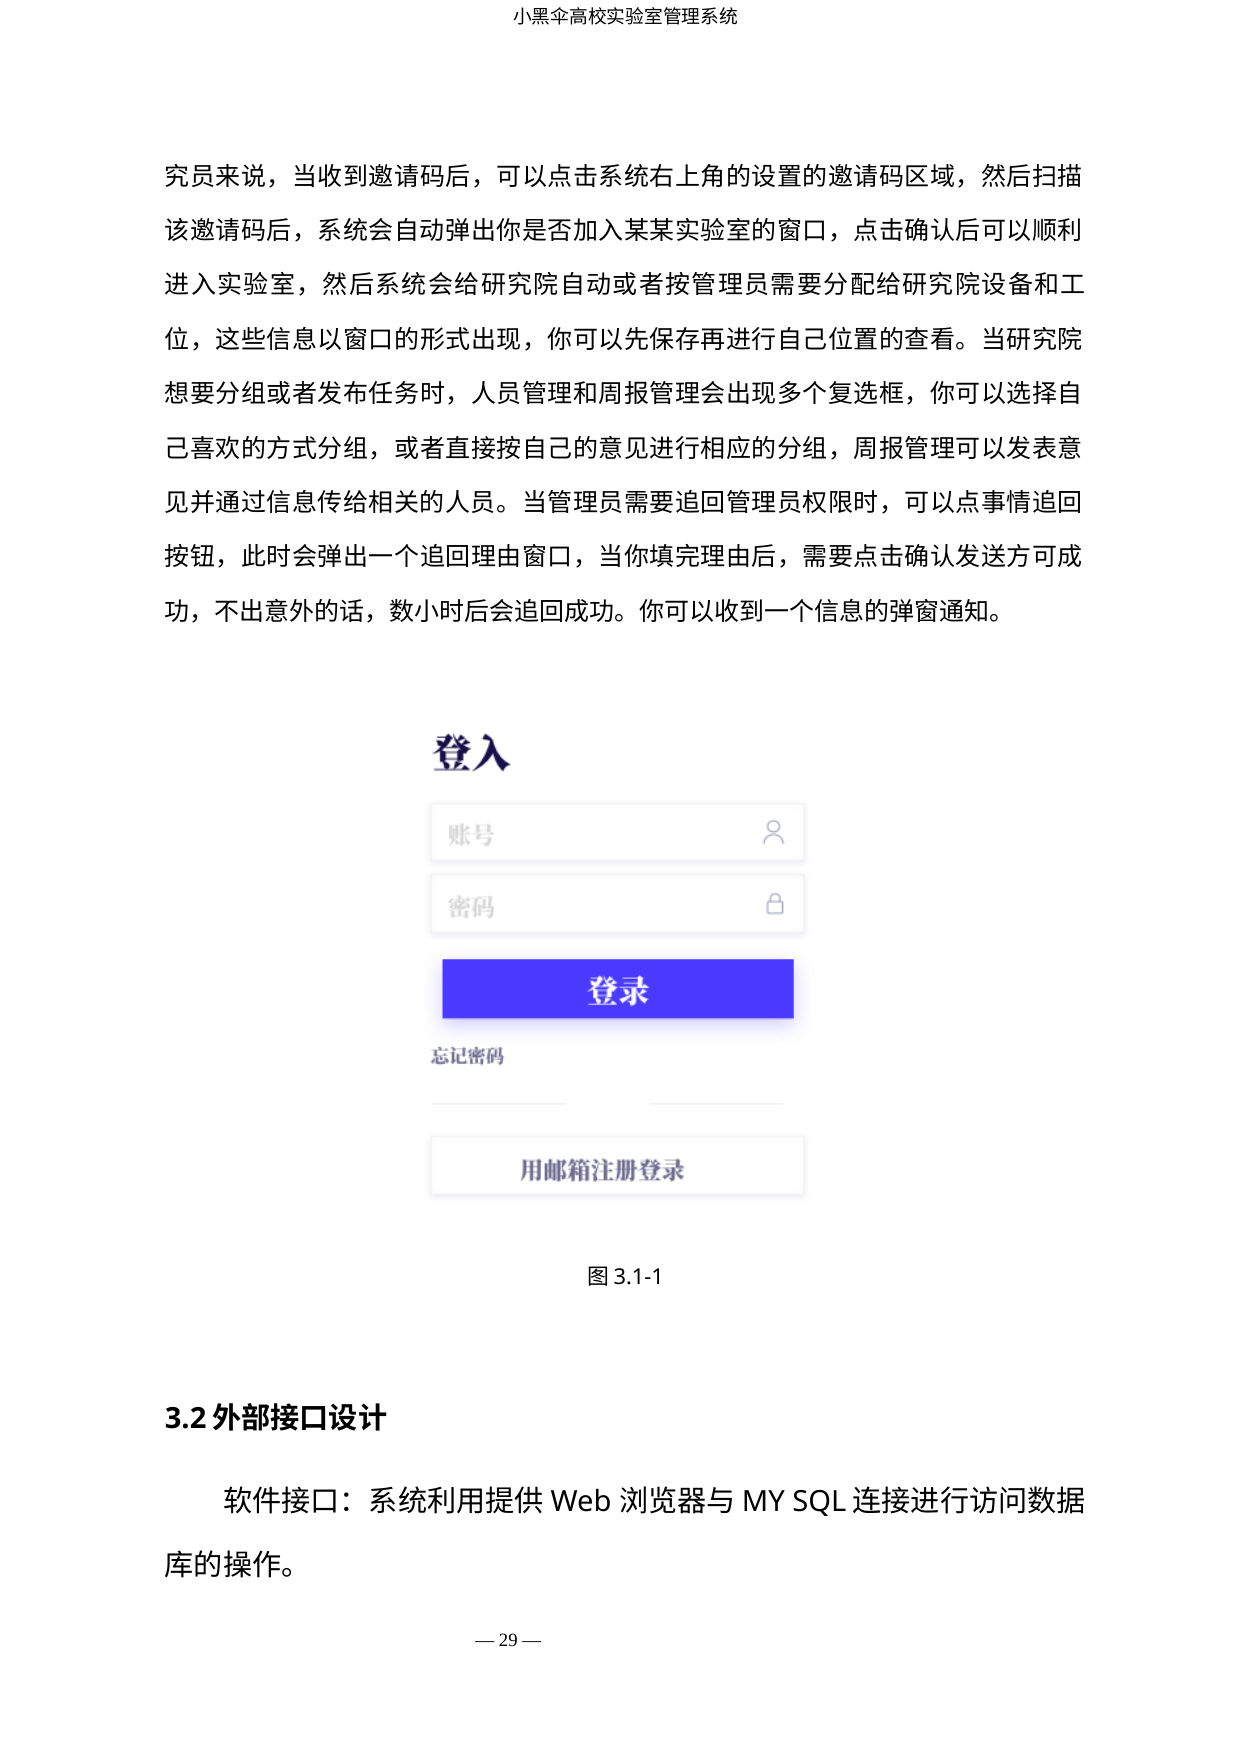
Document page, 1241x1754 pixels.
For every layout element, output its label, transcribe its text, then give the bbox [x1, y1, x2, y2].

text 图3.1-1 [164, 1245, 1086, 1291]
text 软件接口：系统利用提供Web 浏览器与MY SQL连接进行访问数据库的操作。 [164, 1478, 1086, 1584]
picture [385, 687, 865, 1246]
subtitle 3.2外部接口设计 [164, 1395, 1086, 1437]
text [164, 156, 1086, 627]
